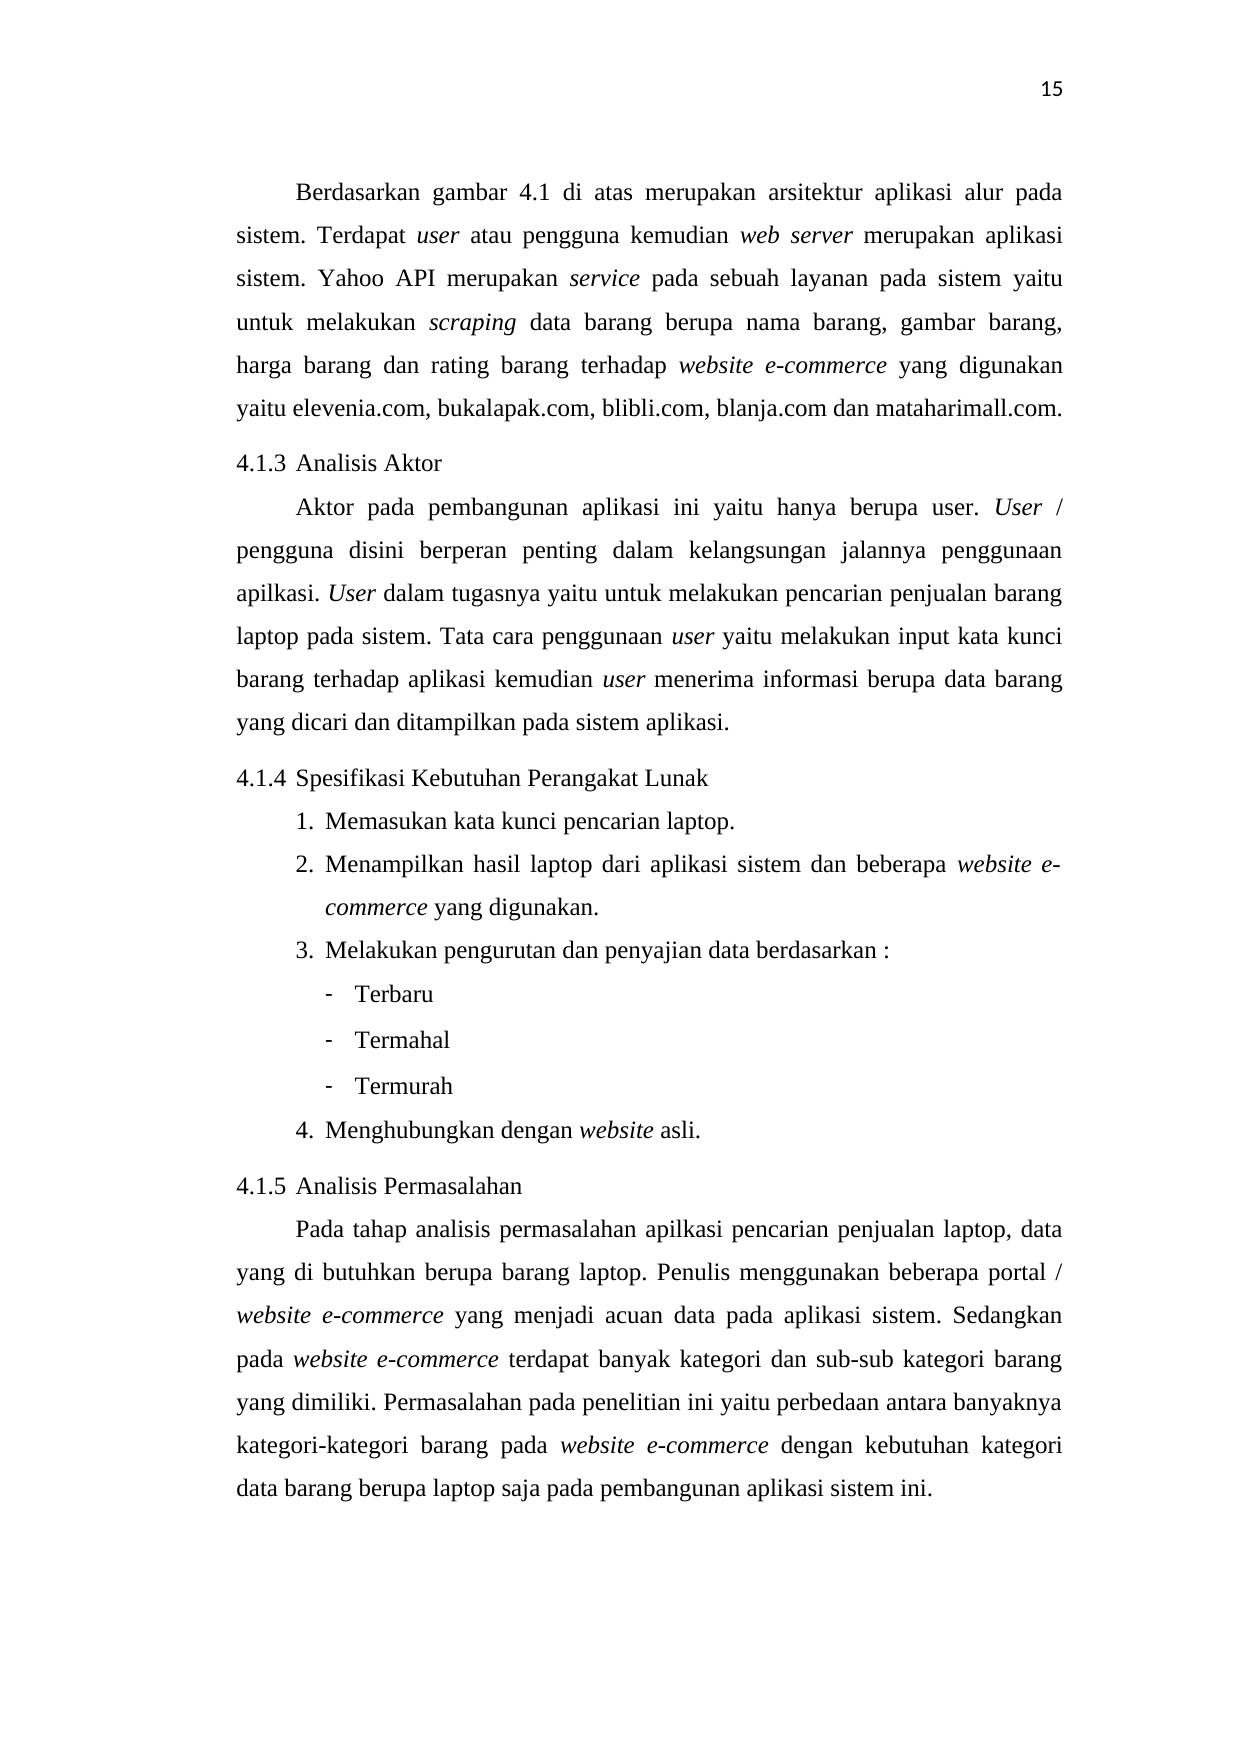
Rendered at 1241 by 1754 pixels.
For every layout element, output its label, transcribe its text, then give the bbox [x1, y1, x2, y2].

list Menghubungkan dengan website asli. [295, 1116, 1063, 1144]
subtitle Analisis Permasalahan [236, 1171, 1063, 1200]
text Aktor pada pembangunan aplikasi ini yaitu hanya berupa user. User / pengguna disini berperan penting dalam kelangsungan jalannya penggunaan apilkasi. User dalam tugasnya yaitu untuk melakukan pencarian penjualan barang laptop pada sistem. Tata cara penggunaan user yaitu melakukan input kata kunci barang terhadap aplikasi kemudian user menerima informasi berupa data barang yang dicari dan ditampilkan pada sistem aplikasi. [236, 492, 1063, 736]
subtitle Analisis Aktor [236, 448, 1063, 477]
text Berdasarkan gambar 4.1 di atas merupakan arsitektur aplikasi alur pada sistem. Terdapat user atau pengguna kemudian web server merupakan aplikasi sistem. Yahoo API merupakan service pada sebuah layanan pada sistem yaitu untuk melakukan scraping data barang berupa nama barang, gambar barang, harga barang dan rating barang terhadap website e-commerce yang digunakan yaitu elevenia.com, bukalapak.com, blibli.com, blanja.com dan mataharimall.com. [236, 177, 1063, 422]
list Terbaru [325, 978, 1063, 1009]
list Menampilkan hasil laptop dari aplikasi sistem dan beberapa website e-commerce yang digunakan. [295, 849, 1063, 921]
list Termahal [325, 1024, 1063, 1055]
list Termurah [325, 1070, 1063, 1100]
list Memasukan kata kunci pencarian laptop. [295, 806, 1063, 835]
list Melakukan pengurutan dan penyajian data berdasarkan : [295, 935, 1063, 964]
text Pada tahap analisis permasalahan apilkasi pencarian penjualan laptop, data yang di butuhkan berupa barang laptop. Penulis menggunakan beberapa portal / website e-commerce yang menjadi acuan data pada aplikasi sistem. Sedangkan pada website e-commerce terdapat banyak kategori dan sub-sub kategori barang yang dimiliki. Permasalahan pada penelitian ini yaitu perbedaan antara banyaknya kategori-kategori barang pada website e-commerce dengan kebutuhan kategori data barang berupa laptop saja pada pembangunan aplikasi sistem ini. [236, 1214, 1063, 1502]
subtitle Spesifikasi Kebutuhan Perangakat Lunak [236, 763, 1063, 792]
